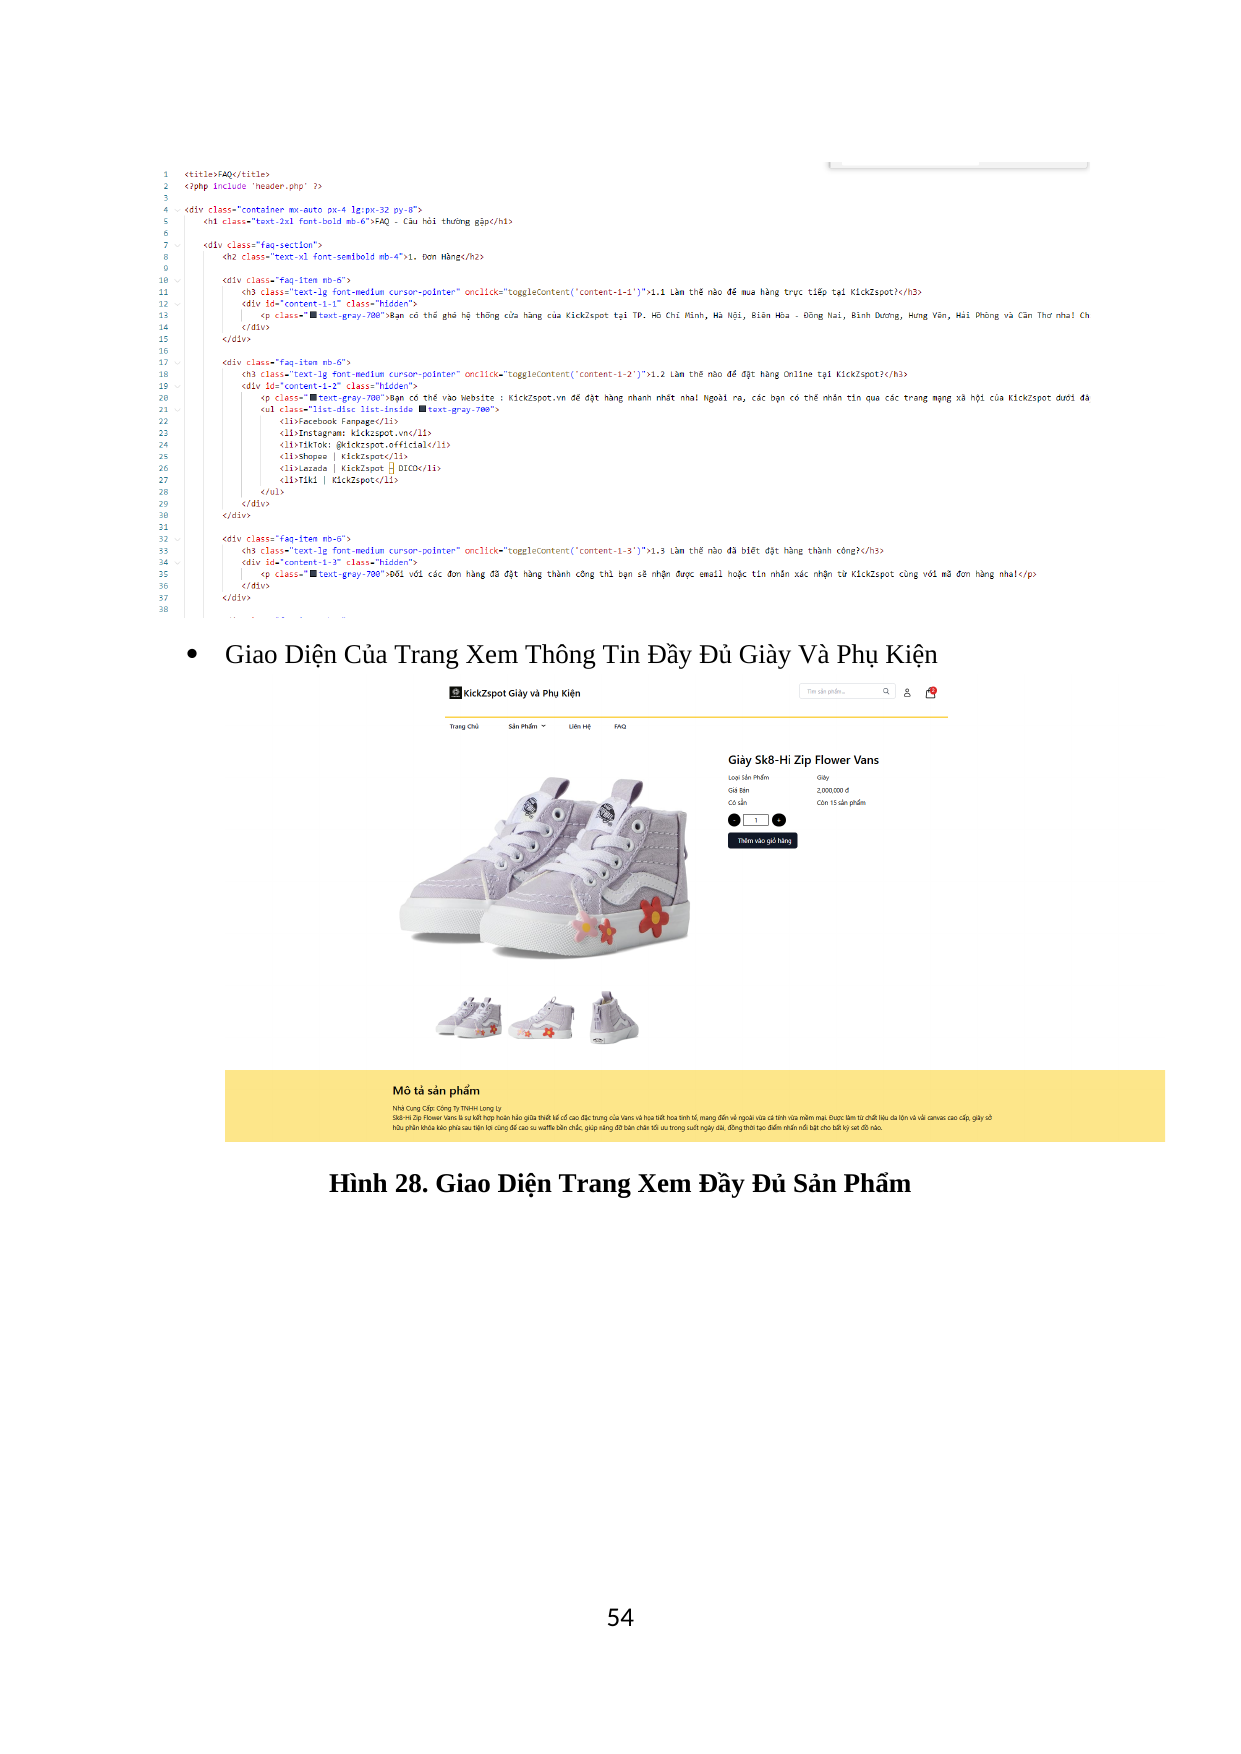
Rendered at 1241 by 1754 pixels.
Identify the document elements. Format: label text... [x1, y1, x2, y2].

text Hình 28. Giao Diện Trang Xem Đầy Đủ Sản Phẩm [150, 1167, 1090, 1198]
list Giao Diện Của Trang Xem Thông Tin Đầy Đủ Giày Và Phụ Kiện [187, 638, 1090, 670]
picture [150, 162, 1091, 618]
picture [225, 674, 1166, 1142]
